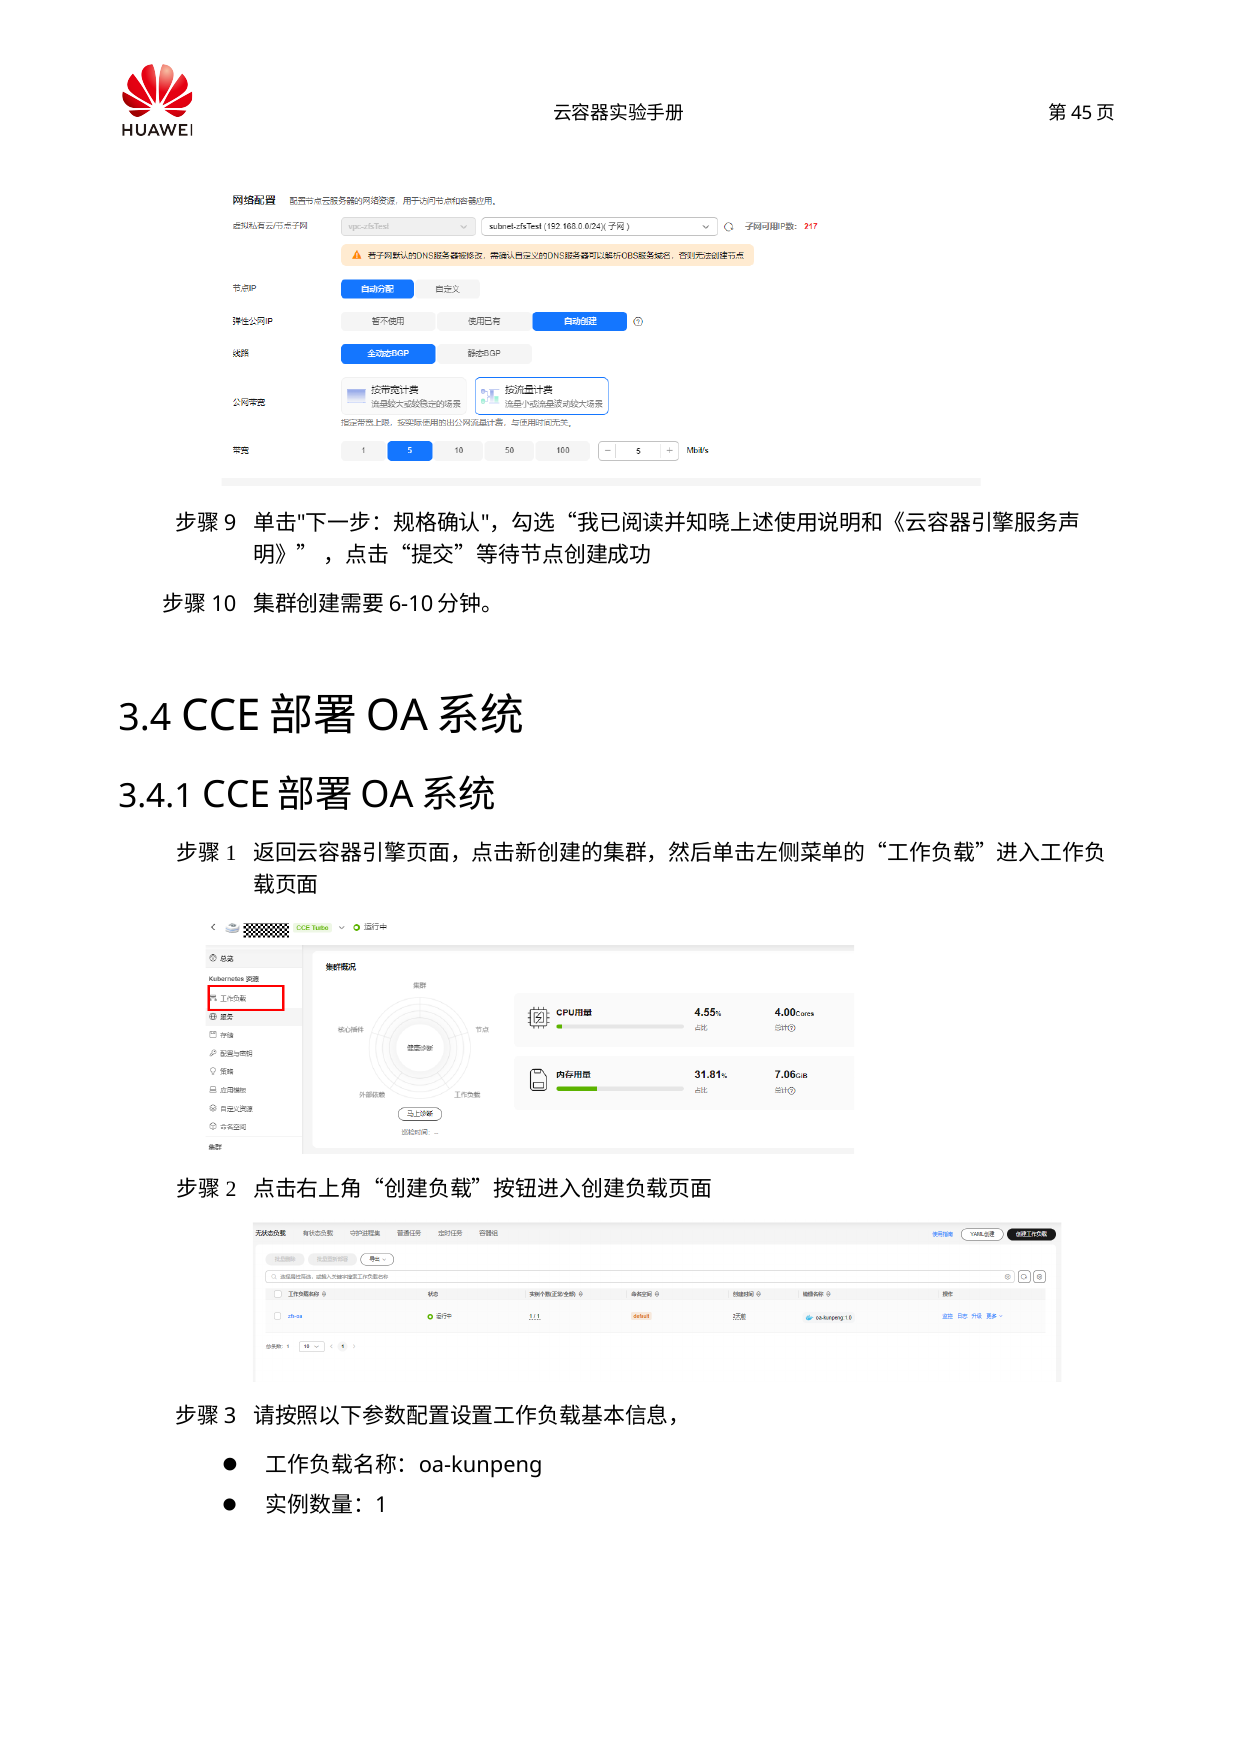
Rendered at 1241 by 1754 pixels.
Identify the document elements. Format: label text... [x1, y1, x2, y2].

picture [205, 915, 855, 1154]
text 实例数量：1 [222, 1487, 1122, 1519]
picture [122, 64, 193, 136]
picture [252, 1219, 1062, 1382]
subtitle CCE部署OA系统 [118, 680, 1122, 743]
text 工作负载名称：oa-kunpeng [222, 1447, 1122, 1479]
text 返回云容器引擎页面，点击新创建的集群，然后单击左侧菜单的“工作负载”进入工作负载页面 [236, 835, 1122, 899]
text 请按照以下参数配置设置工作负载基本信息， [236, 1398, 1122, 1430]
text 点击右上角“创建负载”按钮进入创建负载页面 [236, 1171, 1122, 1202]
subtitle CCE部署OA系统 [118, 764, 1122, 819]
text 集群创建需要6-10分钟。 [236, 586, 1122, 617]
text 单击"下一步：规格确认"，勾选“我已阅读并知晓上述使用说明和《云容器引擎服务声明》” ，点击“提交”等待节点创建成功 [236, 505, 1122, 569]
picture [221, 177, 981, 489]
